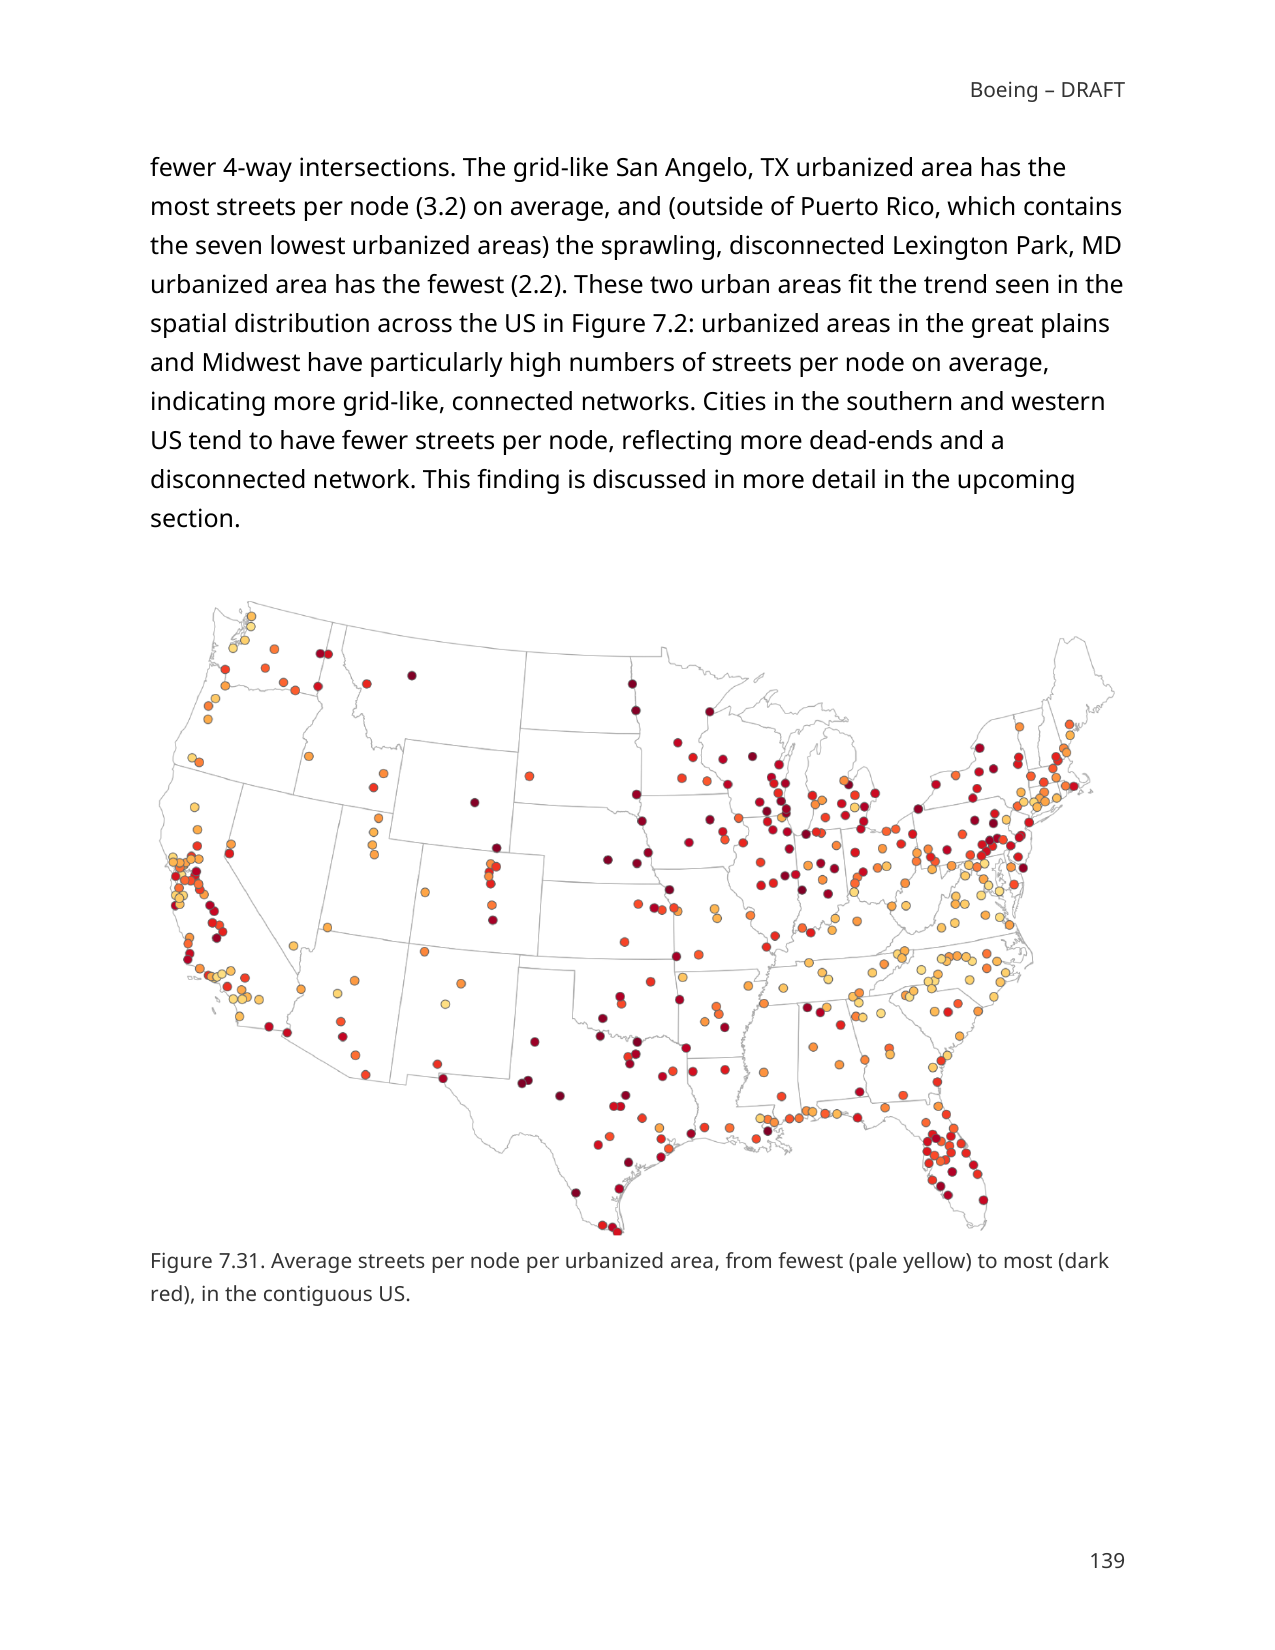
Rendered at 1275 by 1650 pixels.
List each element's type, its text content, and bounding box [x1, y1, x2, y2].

picture [150, 589, 1124, 1246]
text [150, 150, 1125, 534]
